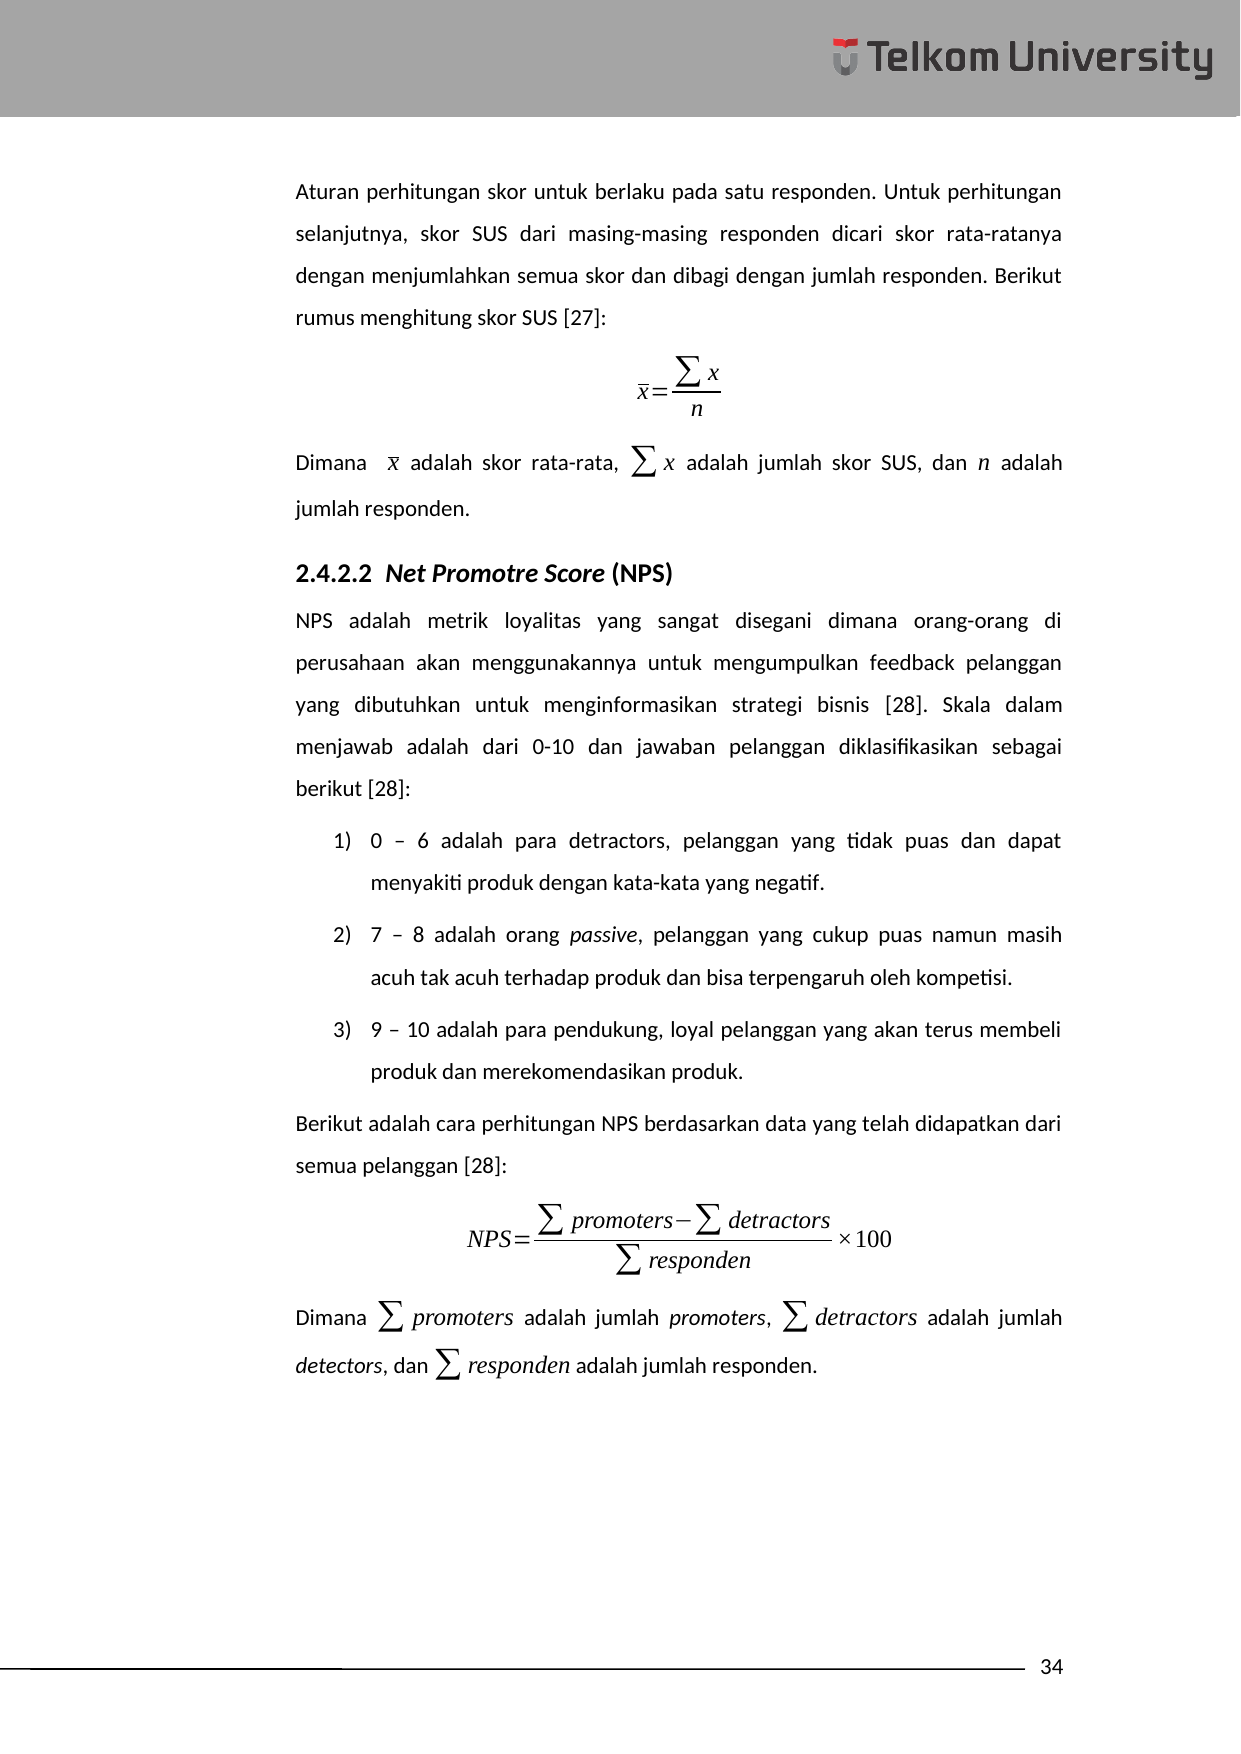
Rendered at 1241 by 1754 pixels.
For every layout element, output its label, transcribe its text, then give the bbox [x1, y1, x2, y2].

text Aturan perhitungan skor untuk berlaku pada satu responden. Untuk perhitungan selanjutnya, skor SUS dari masing-masing responden dicari skor rata-ratanya dengan menjumlahkan semua skor dan dibagi dengan jumlah responden. Berikut rumus menghitung skor SUS [27]: [295, 177, 1063, 331]
text NPS adalah metrik loyalitas yang sangat disegani dimana orang-orang di perusahaan akan menggunakannya untuk mengumpulkan feedback pelanggan yang dibutuhkan untuk menginformasikan strategi bisnis [28]. Skala dalam menjawab adalah dari 0-10 dan jawaban pelanggan diklasifikasikan sebagai berikut [28]: [295, 606, 1063, 802]
list 7 – 8 adalah orang passive, pelanggan yang cukup puas namun masih acuh tak acuh terhadap produk dan bisa terpengaruh oleh kompetisi. [333, 921, 1063, 991]
text Dimana adalah jumlah promoters, adalah jumlah detectors, dan adalah jumlah responden. [295, 1300, 1063, 1383]
list 0 – 6 adalah para detractors, pelanggan yang tidak puas dan dapat menyakiti produk dengan kata-kata yang negatif. [333, 826, 1063, 896]
text Berikut adalah cara perhitungan NPS berdasarkan data yang telah didapatkan dari semua pelanggan [28]: [295, 1109, 1063, 1179]
list 9 – 10 adalah para pendukung, loyal pelanggan yang akan terus membeli produk dan merekomendasikan produk. [333, 1015, 1063, 1085]
subtitle Net Promotre Score (NPS) [295, 556, 1063, 589]
text Dimana adalah skor rata-rata, adalah jumlah skor SUS, dan adalah jumlah responden. [295, 445, 1063, 522]
picture [833, 38, 1213, 80]
